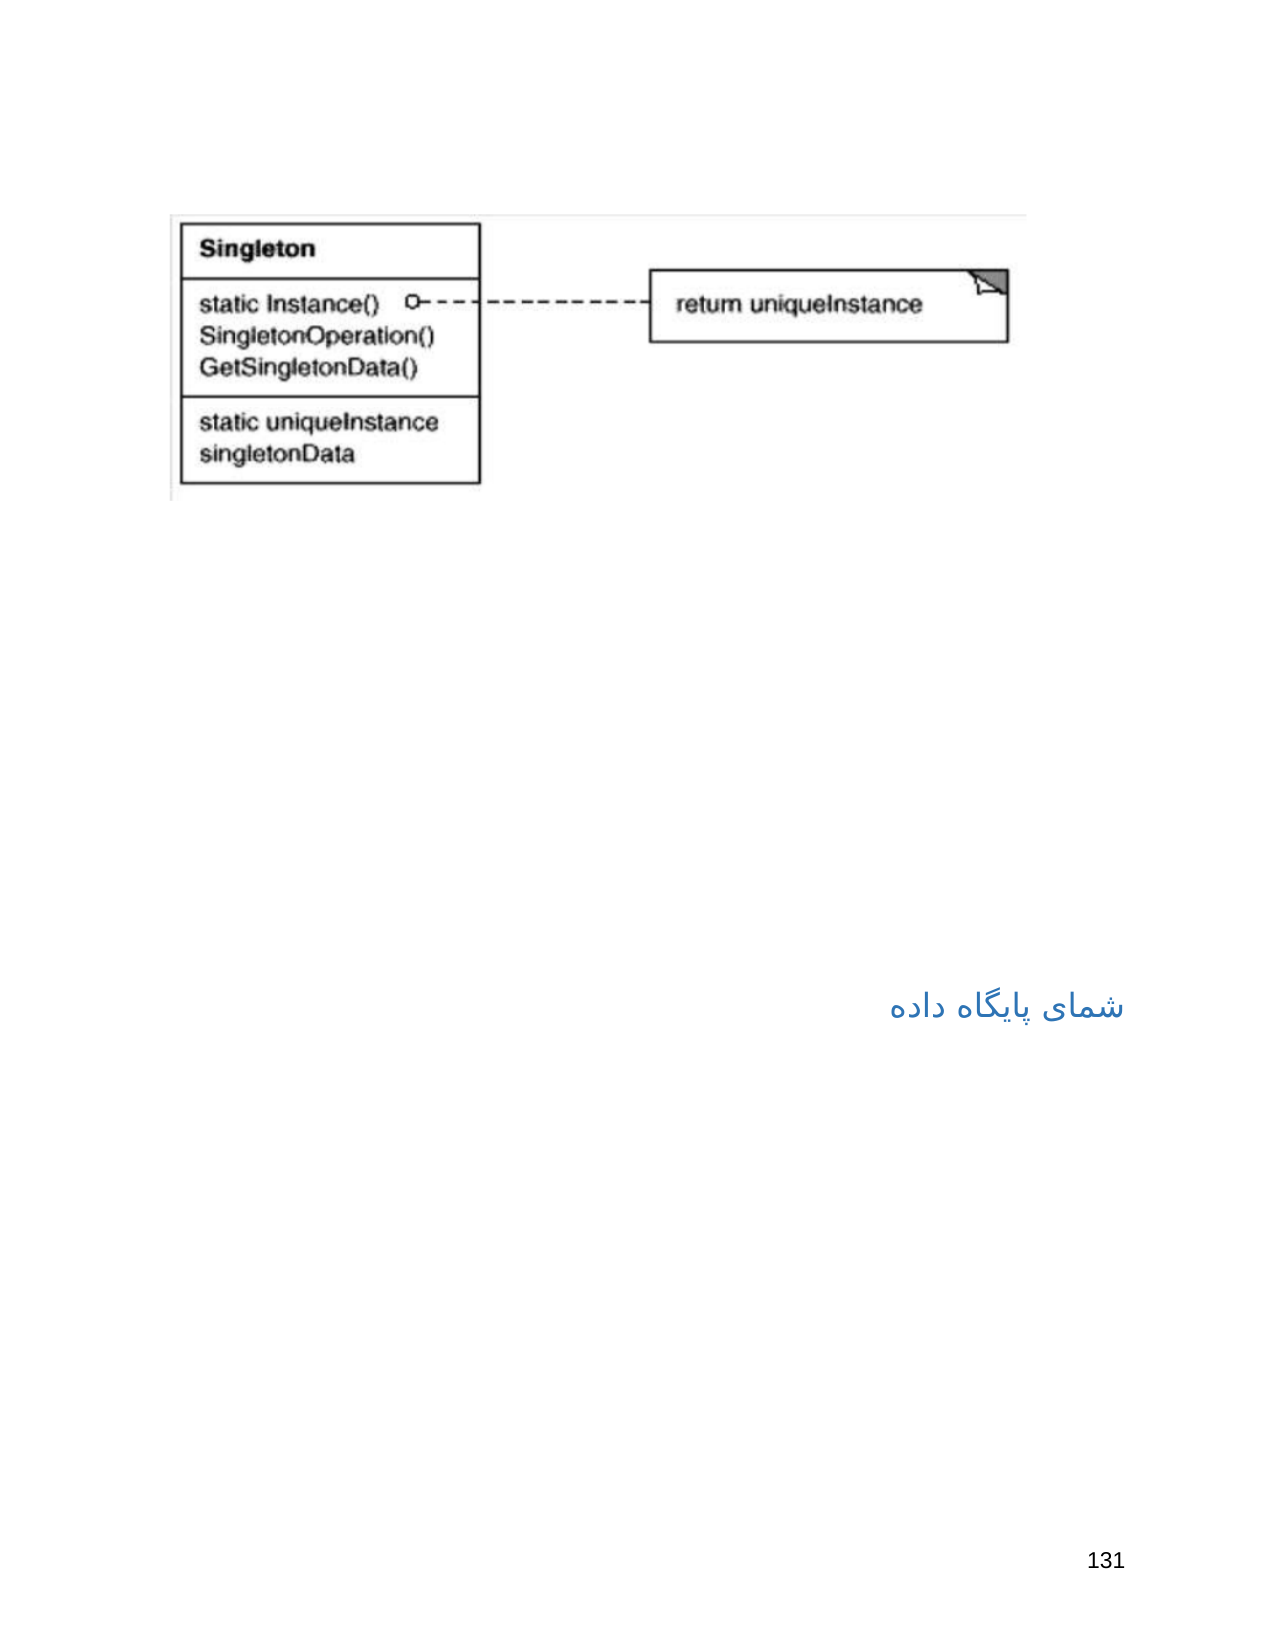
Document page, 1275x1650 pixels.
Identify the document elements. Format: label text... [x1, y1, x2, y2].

subtitle شمای پایگاه داده [150, 987, 1125, 1025]
picture [150, 150, 1125, 538]
